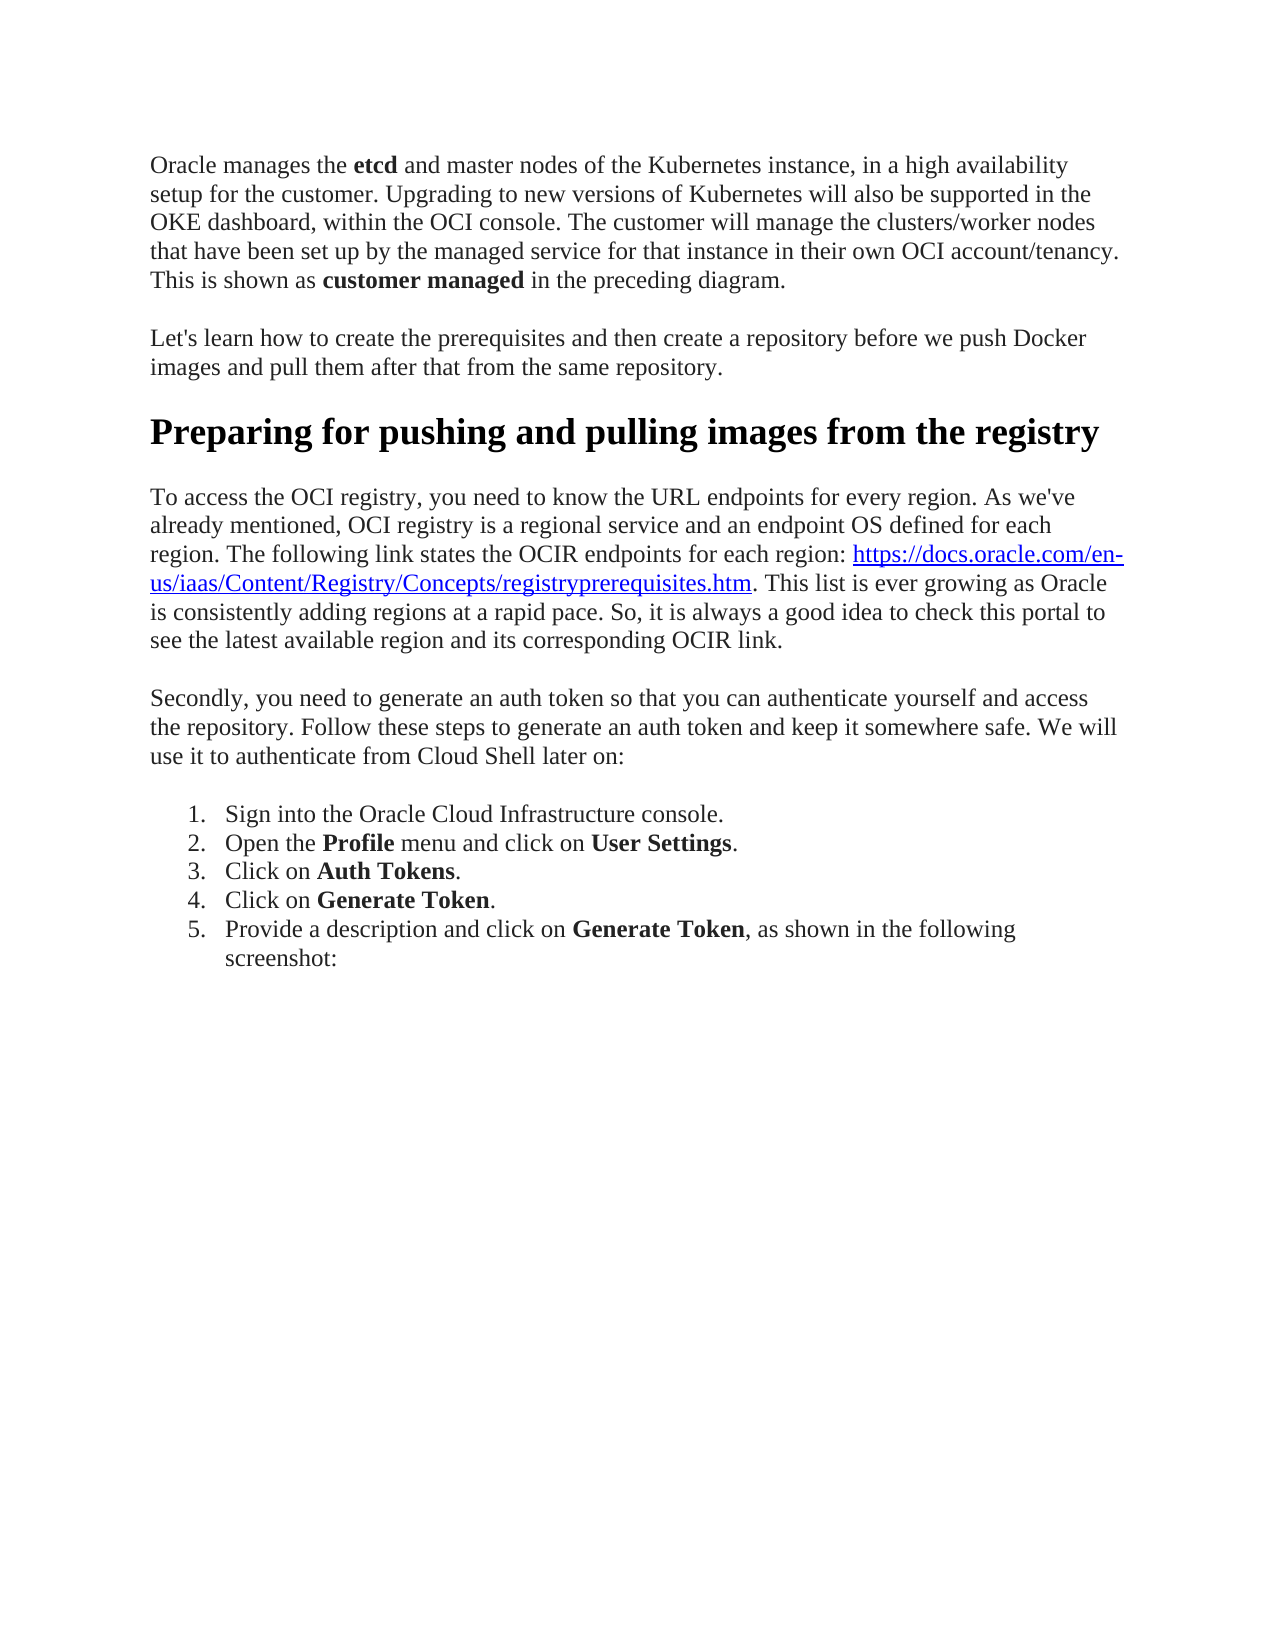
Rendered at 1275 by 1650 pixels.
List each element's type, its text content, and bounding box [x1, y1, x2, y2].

list Provide a description and click on Generate Token, as shown in the following screenshot: [187, 914, 1125, 971]
text Preparing for pushing and pulling images from the registry [150, 409, 1125, 453]
list Sign into the Oracle Cloud Infrastructure console. [187, 799, 1125, 828]
list Click on Generate Token. [187, 885, 1125, 914]
text Let's learn how to create the prerequisites and then create a repository before we push Docker images and pull them after that from the same repository. [150, 323, 1125, 380]
list Open the Profile menu and click on User Settings. [187, 828, 1125, 856]
list Click on Auth Tokens. [187, 856, 1125, 885]
text To access the OCI registry, you need to know the URL endpoints for every region. As we've already mentioned, OCI registry is a regional service and an endpoint OS defined for each region. The following link states the OCIR endpoints for each region: https://docs.oracle.com/en-us/iaas/Content/Registry/Concepts/registryprerequisites.htm. This list is ever growing as Oracle is consistently adding regions at a rapid pace. So, it is always a good idea to check this portal to see the latest available region and its corresponding OCIR link. [150, 482, 1125, 654]
text Oracle manages the etcd and master nodes of the Kubernetes instance, in a high availability setup for the customer. Upgrading to new versions of Kubernetes will also be supported in the OKE dashboard, within the OCI console. The customer will manage the clusters/worker nodes that have been set up by the managed service for that instance in their own OCI account/tenancy. This is shown as customer managed in the preceding diagram. [150, 150, 1125, 294]
text Secondly, you need to generate an auth token so that you can authenticate yourself and access the repository. Follow these steps to generate an auth token and keep it somewhere safe. We will use it to authenticate from Cloud Shell later on: [150, 683, 1125, 770]
